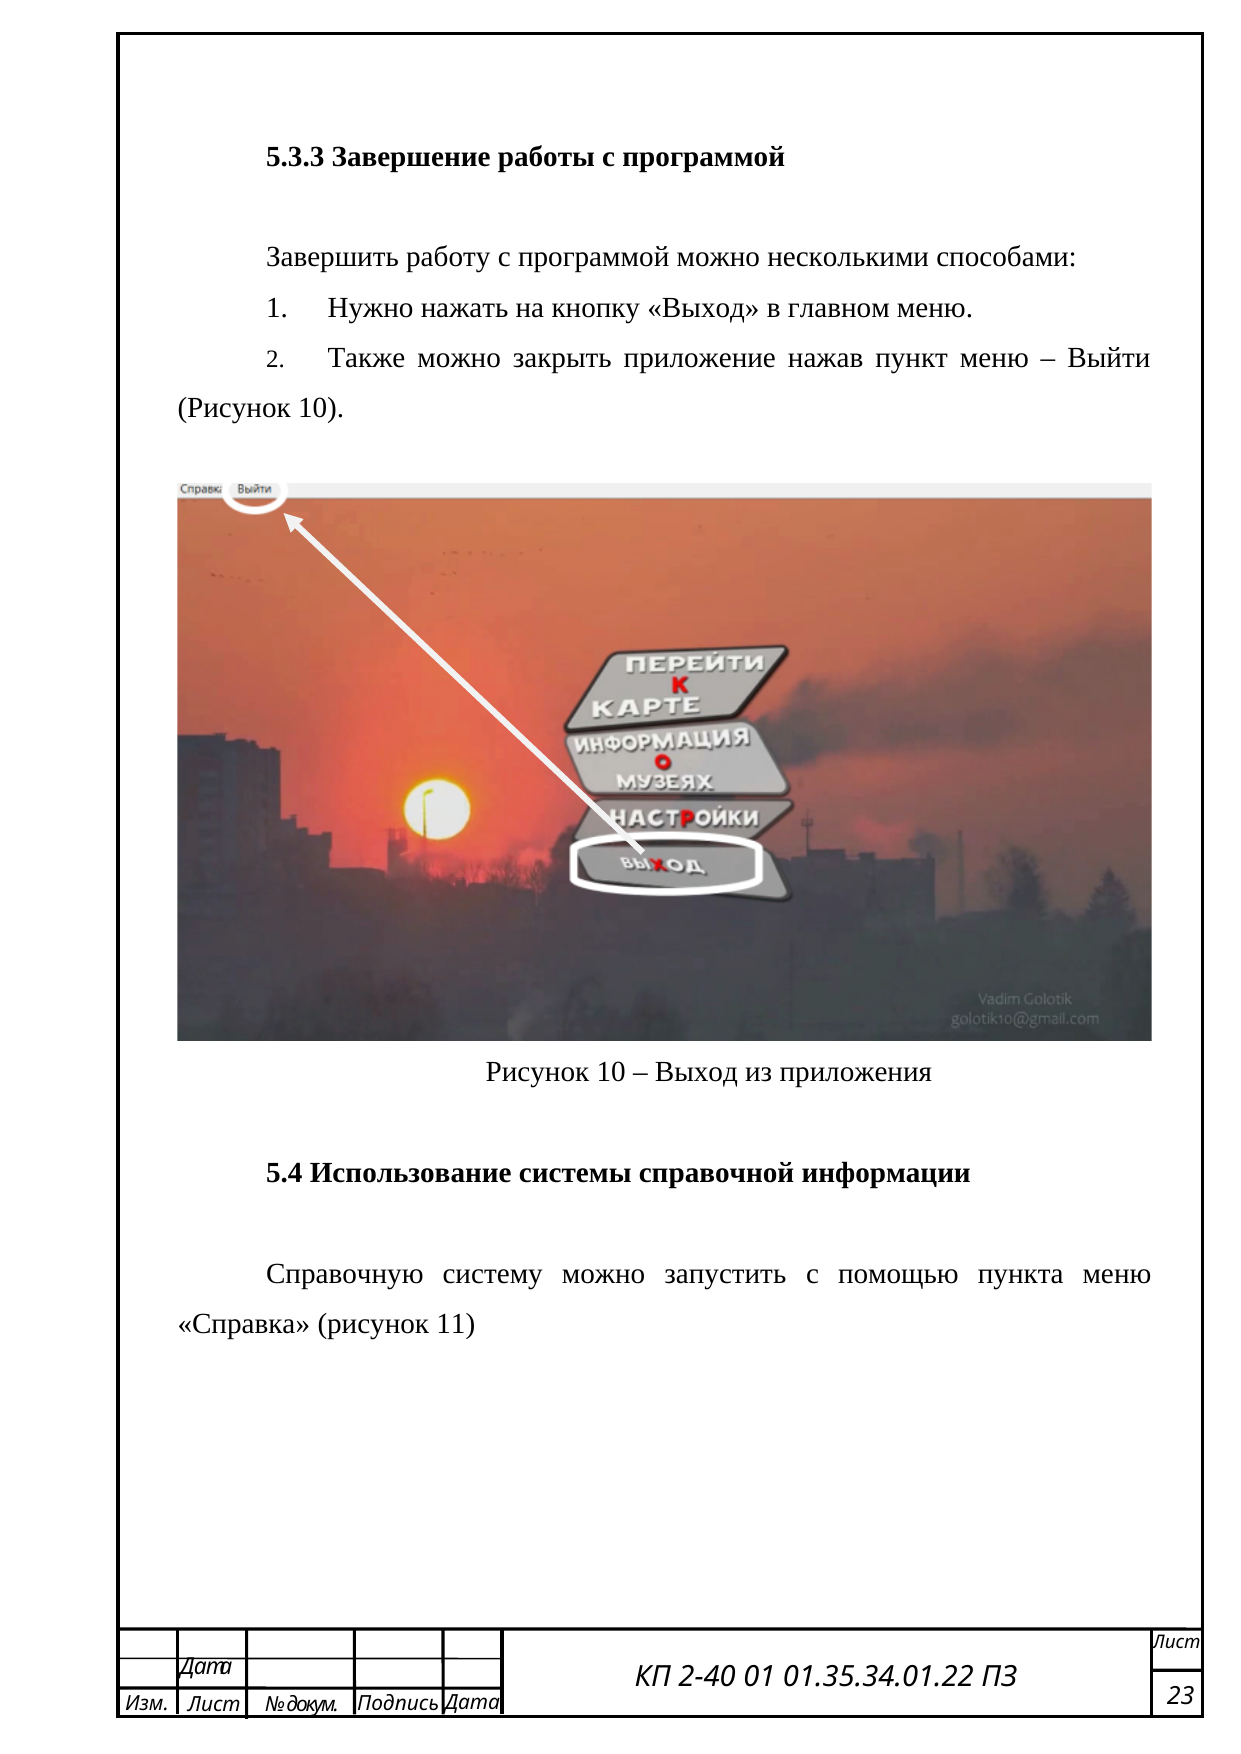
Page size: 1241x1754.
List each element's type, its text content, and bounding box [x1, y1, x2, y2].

subtitle 5.4 Использование системы справочной информации [177, 1155, 1152, 1189]
subtitle 5.3.3 Завершение работы с программой [177, 139, 1152, 172]
text Завершить работу с программой можно несколькими способами: [177, 239, 1152, 273]
text Справочную систему можно запустить с помощью пункта меню «Справка» (рисунок 11) [177, 1256, 1152, 1339]
text Рисунок 10 – Выход из приложения [177, 1054, 1152, 1088]
list Нужно нажать на кнопку «Выход» в главном меню. [177, 290, 1152, 323]
list Также можно закрыть приложение нажав пункт меню – Выйти (Рисунок 10). [177, 340, 1152, 424]
picture [177, 483, 1152, 1041]
